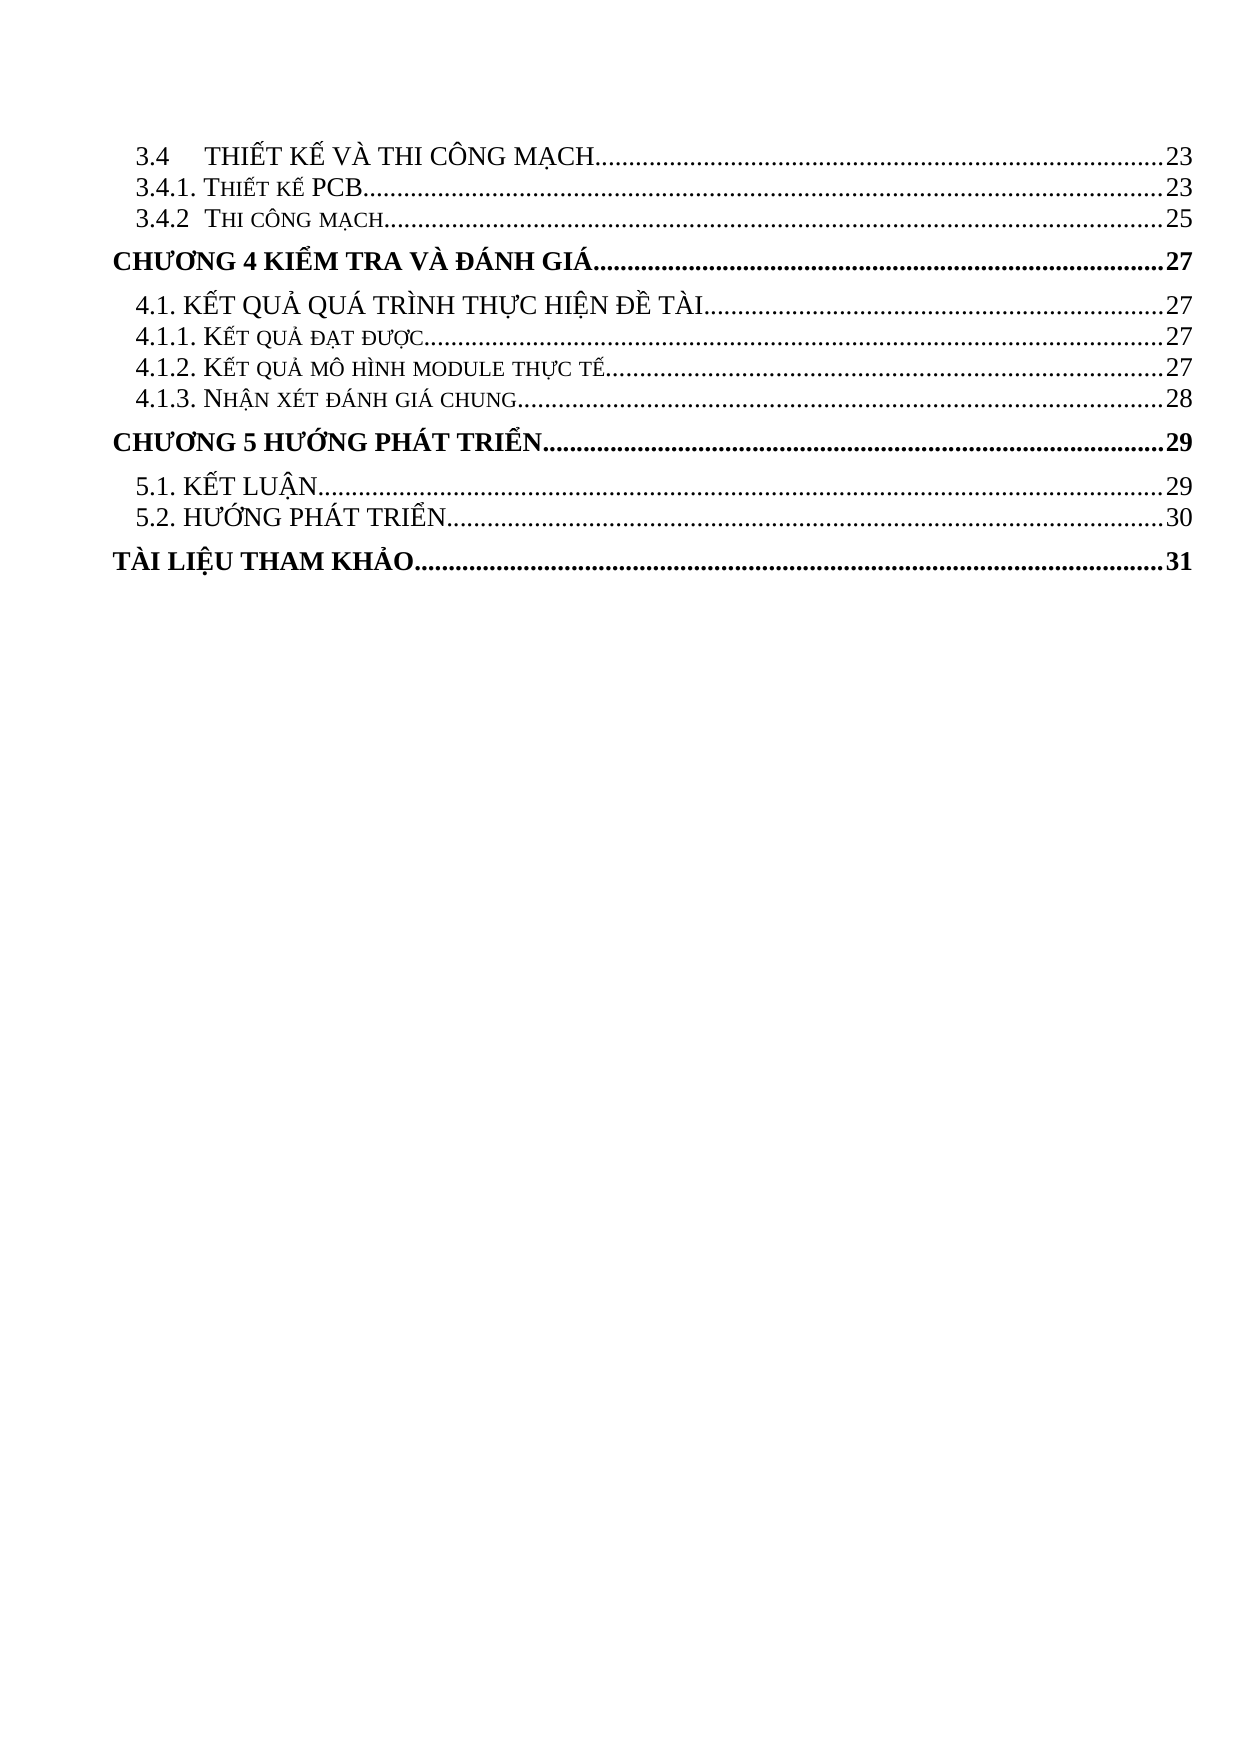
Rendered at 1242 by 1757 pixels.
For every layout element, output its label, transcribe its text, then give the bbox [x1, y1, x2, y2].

text 5.1. KẾT LUẬN 29 [135, 470, 1194, 501]
text TÀI LIỆU THAM KHẢO 31 [112, 545, 1194, 576]
text CHƯƠNG 5 HƯỚNG PHÁT TRIỂN 29 [112, 426, 1194, 457]
text 5.2. HƯỚNG PHÁT TRIỂN 30 [135, 501, 1194, 532]
text 4.1.1. Kết quả đạt được 27 [135, 320, 1194, 351]
text 3.4 THIẾT KẾ VÀ THI CÔNG MẠCH 23 [135, 139, 1194, 171]
text 3.4.2 Thi công mạch 25 [135, 202, 1194, 233]
text 4.1.2. Kết quả mô hình module thực tế 27 [135, 351, 1194, 383]
text 3.4.1. Thiết kế PCB 23 [135, 171, 1194, 202]
text CHƯƠNG 4 KIỂM TRA VÀ ĐÁNH GIÁ 27 [112, 246, 1194, 277]
text 4.1. KẾT QUẢ QUÁ TRÌNH THỰC HIỆN ĐỀ TÀI 27 [135, 289, 1194, 320]
text 4.1.3. Nhận xét đánh giá chung 28 [135, 383, 1194, 414]
